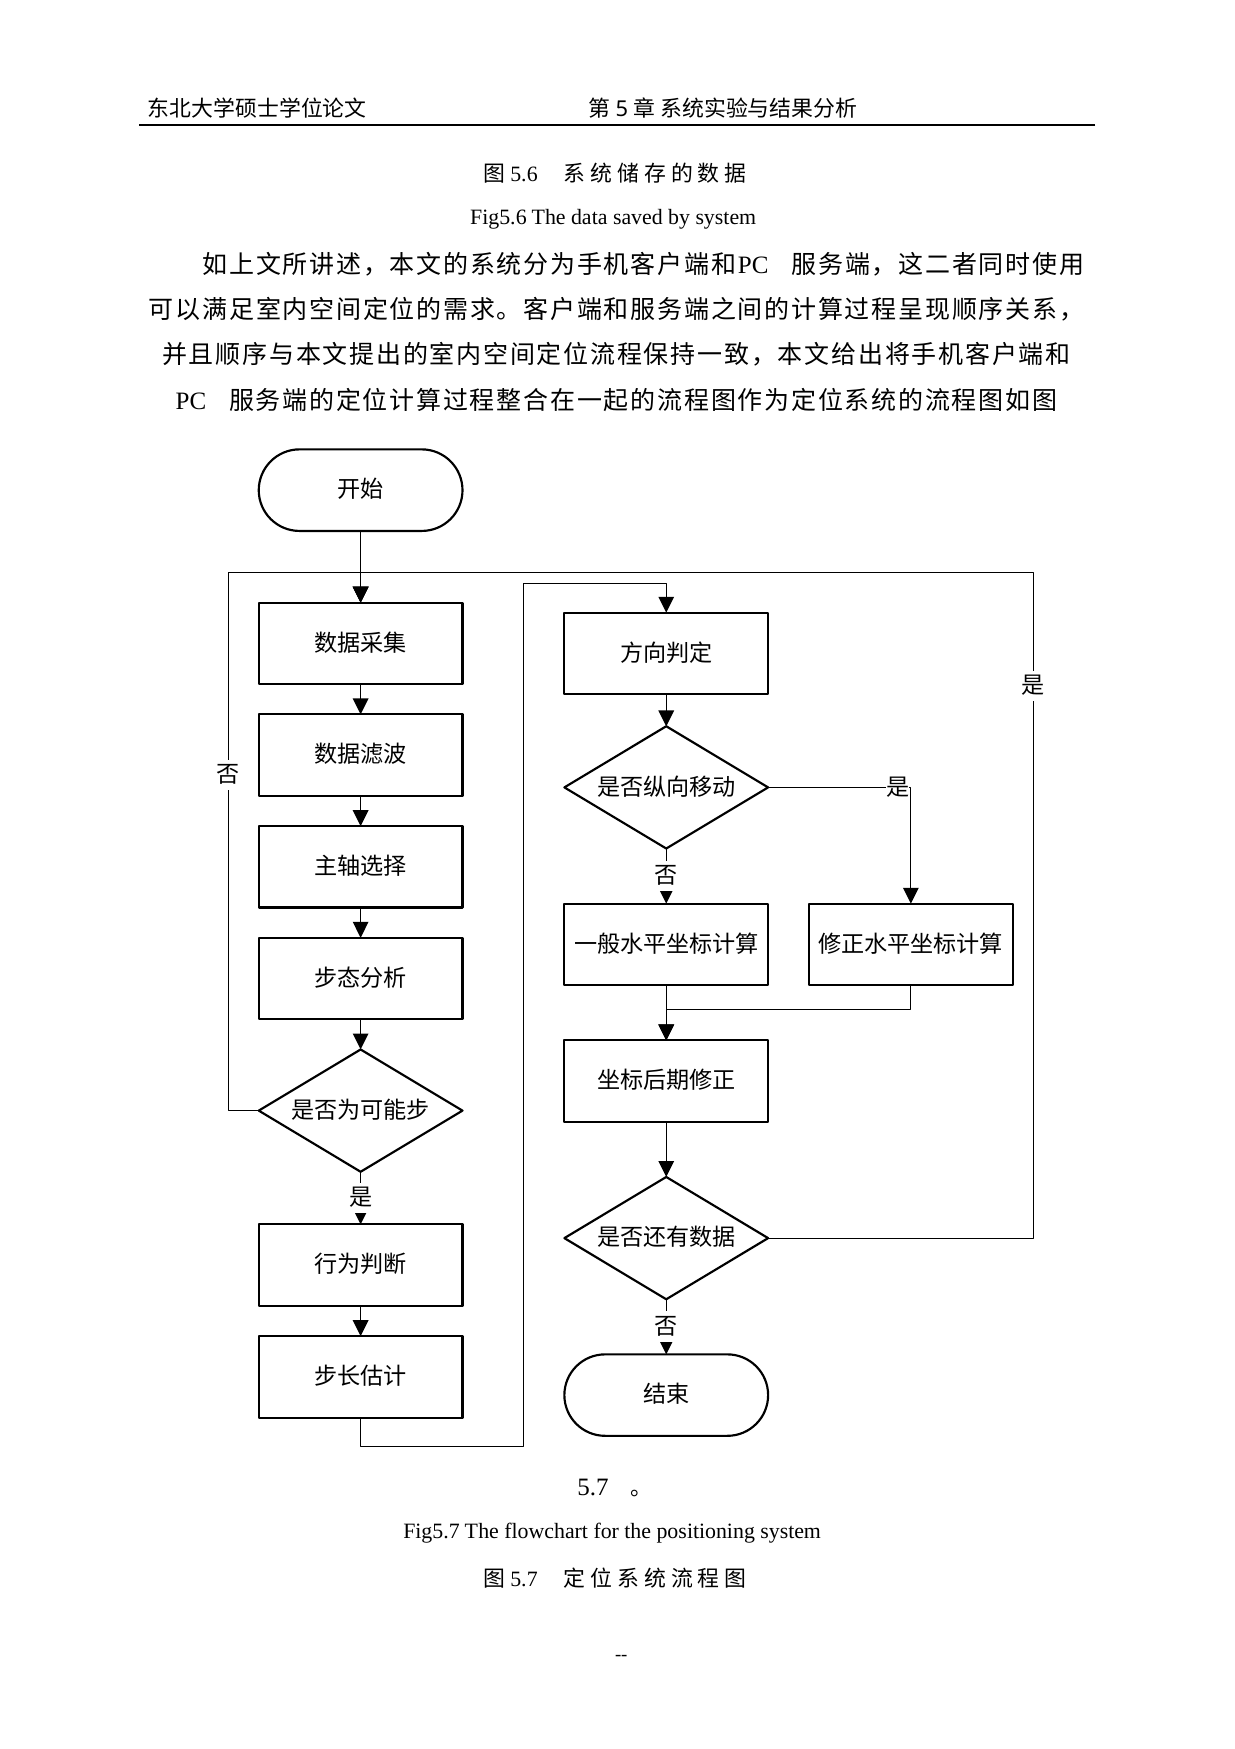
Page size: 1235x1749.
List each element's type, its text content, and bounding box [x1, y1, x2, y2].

text 图5.6 系统储存的数据 [149, 149, 1086, 194]
text 如上文所讲述，本文的系统分为手机客户端和PC服务端，这二者同时使用可以满足室内空间定位的需求。客户端和服务端之间的计算过程呈现顺序关系，并且顺序与本文提出的室内空间定位流程保持一致，本文给出将手机客户端和PC服务端的定位计算过程整合在一起的流程图作为定位系统的流程图如图5.7。 [149, 240, 1086, 1508]
text Fig5.6 The data saved by system [149, 194, 1086, 240]
text 图5.7 定位系统流程图 [149, 1554, 1086, 1599]
text Fig5.7 The flowchart for the positioning system [149, 1508, 1086, 1554]
